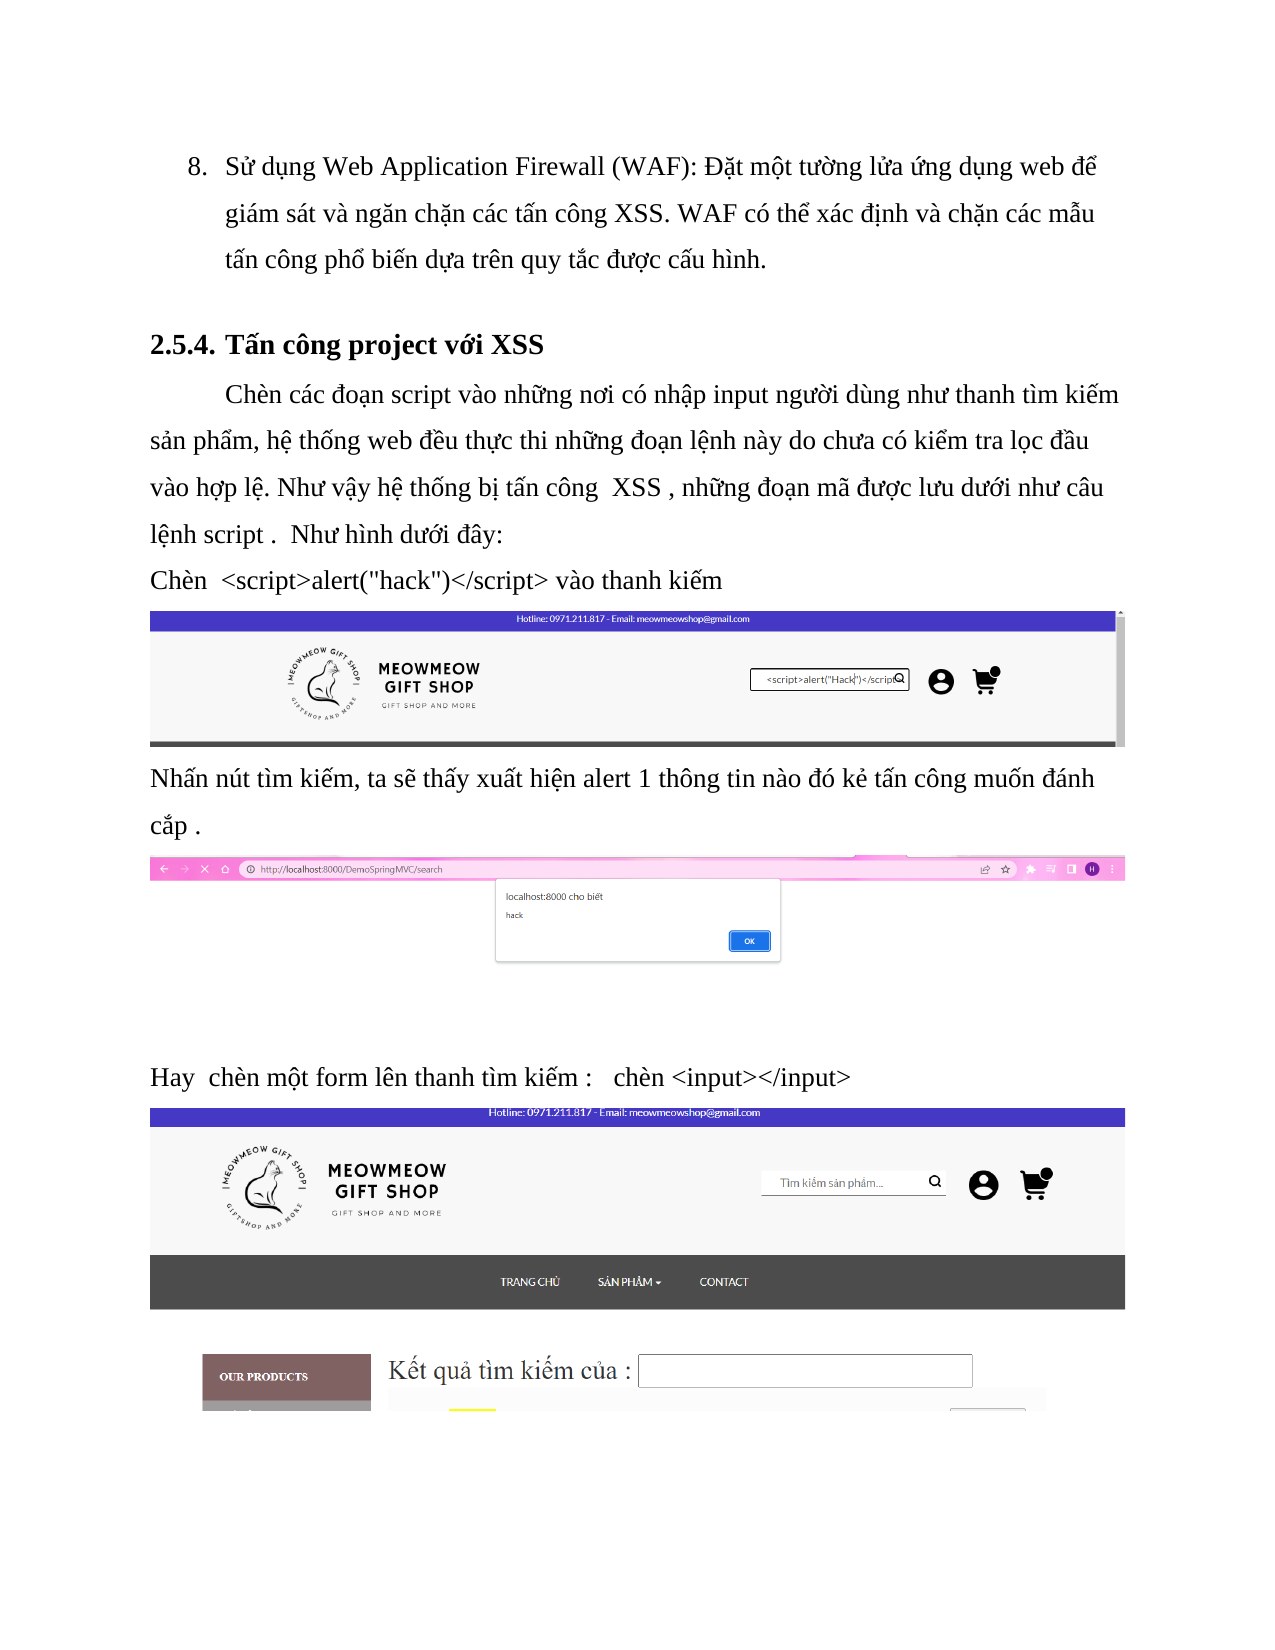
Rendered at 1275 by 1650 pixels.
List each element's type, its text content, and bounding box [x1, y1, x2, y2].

picture [150, 855, 1125, 1046]
picture [150, 611, 1125, 747]
text Nhấn nút tìm kiếm, ta sẽ thấy xuất hiện alert 1 thông tin nào đó kẻ tấn công muốn đánh cắp . [150, 762, 1125, 840]
text Chèn các đoạn script vào những nơi có nhập input người dùng như thanh tìm kiếm sản phẩm, hệ thống web đều thực thi những đoạn lệnh này do chưa có kiểm tra lọc đầu vào hợp lệ. Như vậy hệ thống bị tấn công XSS , những đoạn mã được lưu dưới như câu lệnh script . Như hình dưới đây: [150, 378, 1125, 549]
text Hay chèn một form lên thanh tìm kiếm : chèn <input></input> [150, 1061, 1125, 1092]
list Sử dụng Web Application Firewall (WAF): Đặt một tường lửa ứng dụng web để giám sát và ngăn chặn các tấn công XSS. WAF có thể xác định và chặn các mẫu tấn công phổ biến dựa trên quy tắc được cấu hình. [187, 150, 1125, 274]
picture [150, 1108, 1125, 1411]
subtitle Tấn công project với XSS [150, 327, 1125, 361]
text Chèn <script>alert("hack")</script> vào thanh kiếm [150, 564, 1125, 596]
